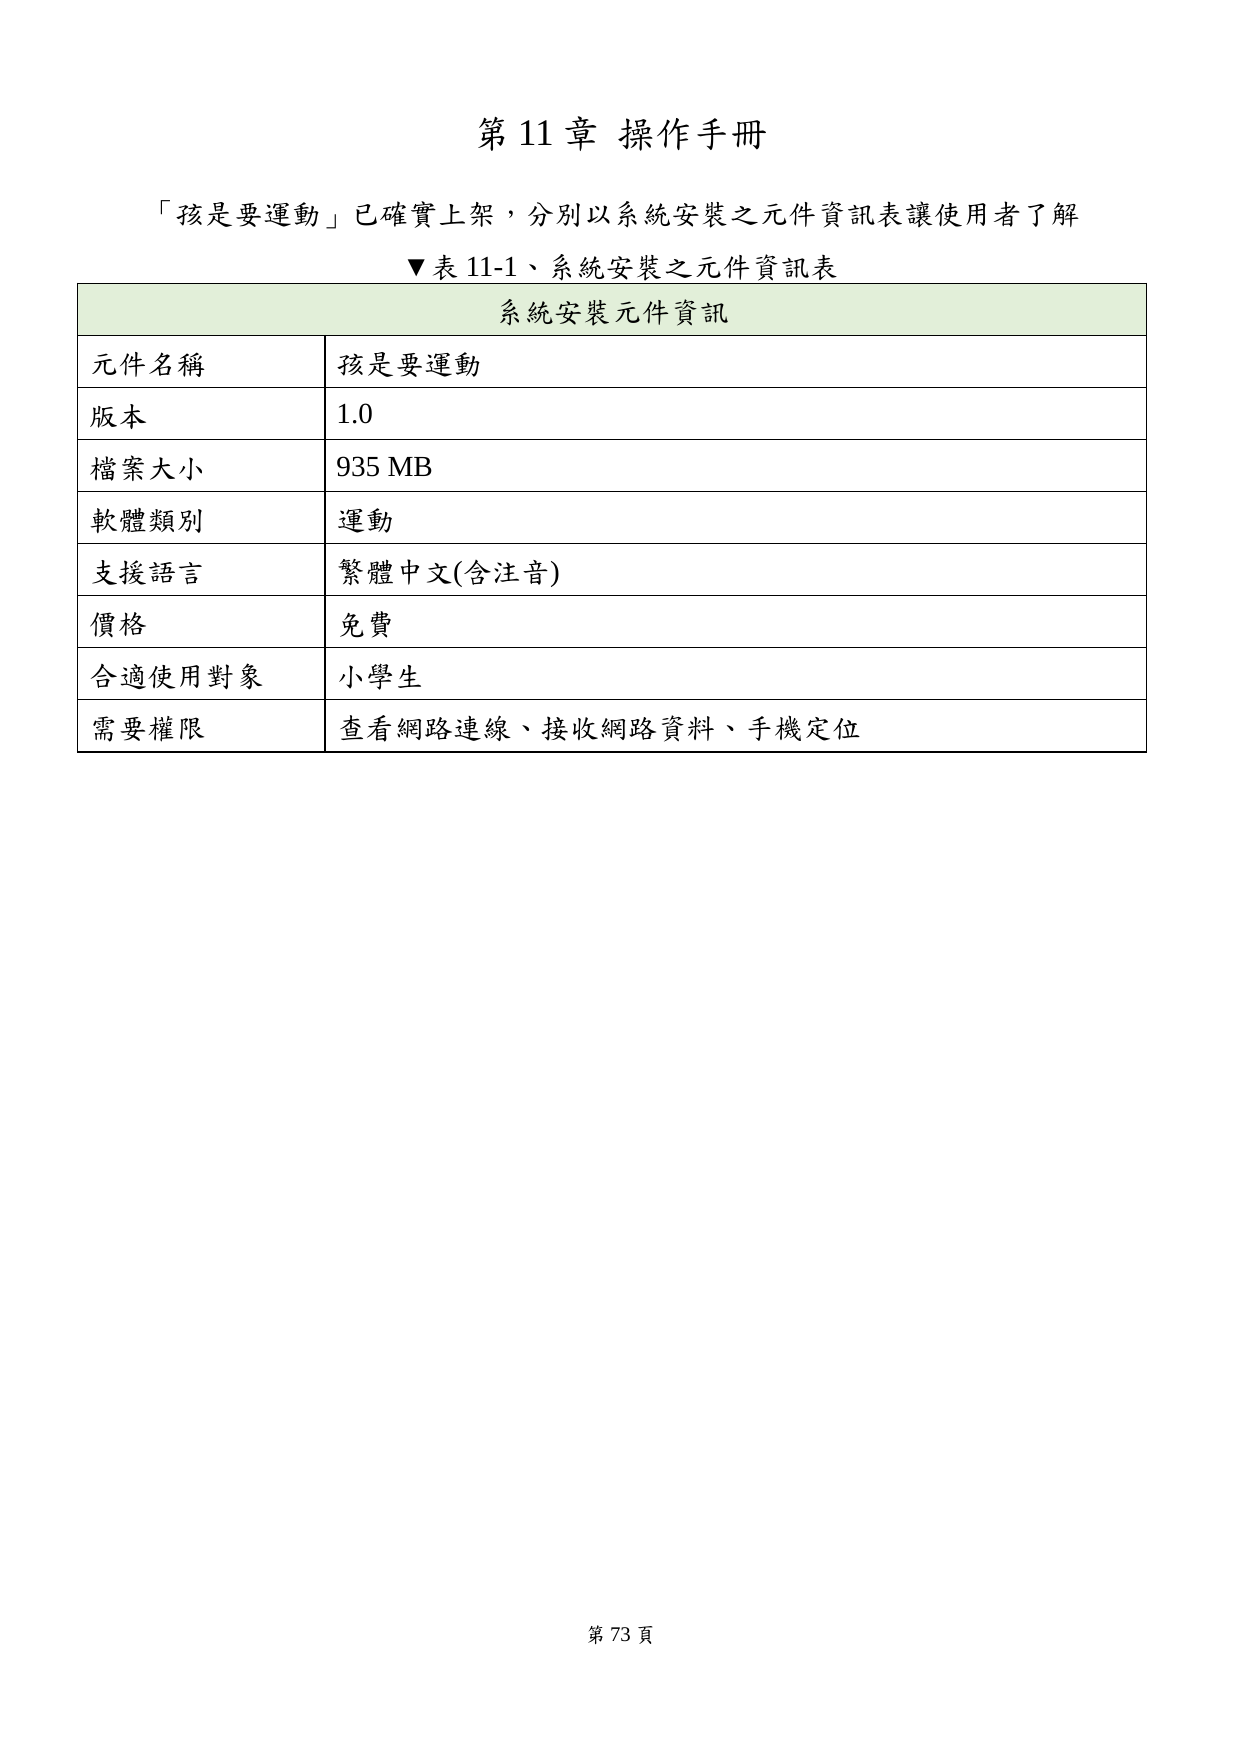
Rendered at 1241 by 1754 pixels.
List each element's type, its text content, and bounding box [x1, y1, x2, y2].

table_cell 版本 [78, 388, 324, 439]
table_cell 檔案大小 [78, 440, 324, 491]
table_cell 軟體類別 [78, 492, 324, 543]
table_cell 支援語言 [78, 544, 324, 595]
table_cell 需要權限 [78, 700, 324, 751]
table_cell 繁體中文(含注音) [326, 544, 1146, 595]
table_cell 免費 [326, 596, 1146, 647]
table_header 系統安裝元件資訊 [78, 284, 1146, 335]
table_cell 935 MB [326, 440, 1146, 491]
text ▼表11-1、系統安裝之元件資訊表 [89, 247, 1152, 283]
table_cell 合適使用對象 [78, 648, 324, 699]
table_cell 孩是要運動 [326, 336, 1146, 387]
table_cell 小學生 [326, 648, 1146, 699]
table_cell 1.0 [326, 388, 1146, 439]
table_cell 運動 [326, 492, 1146, 543]
table_cell 查看網路連線、接收網路資料、手機定位 [326, 700, 1146, 751]
table_cell 價格 [78, 596, 324, 647]
text 「孩是要運動」已確實上架，分別以系統安裝之元件資訊表讓使用者了解 [89, 194, 1152, 229]
table_cell 元件名稱 [78, 336, 324, 387]
subtitle 第11章 操作手冊 [89, 107, 1152, 153]
